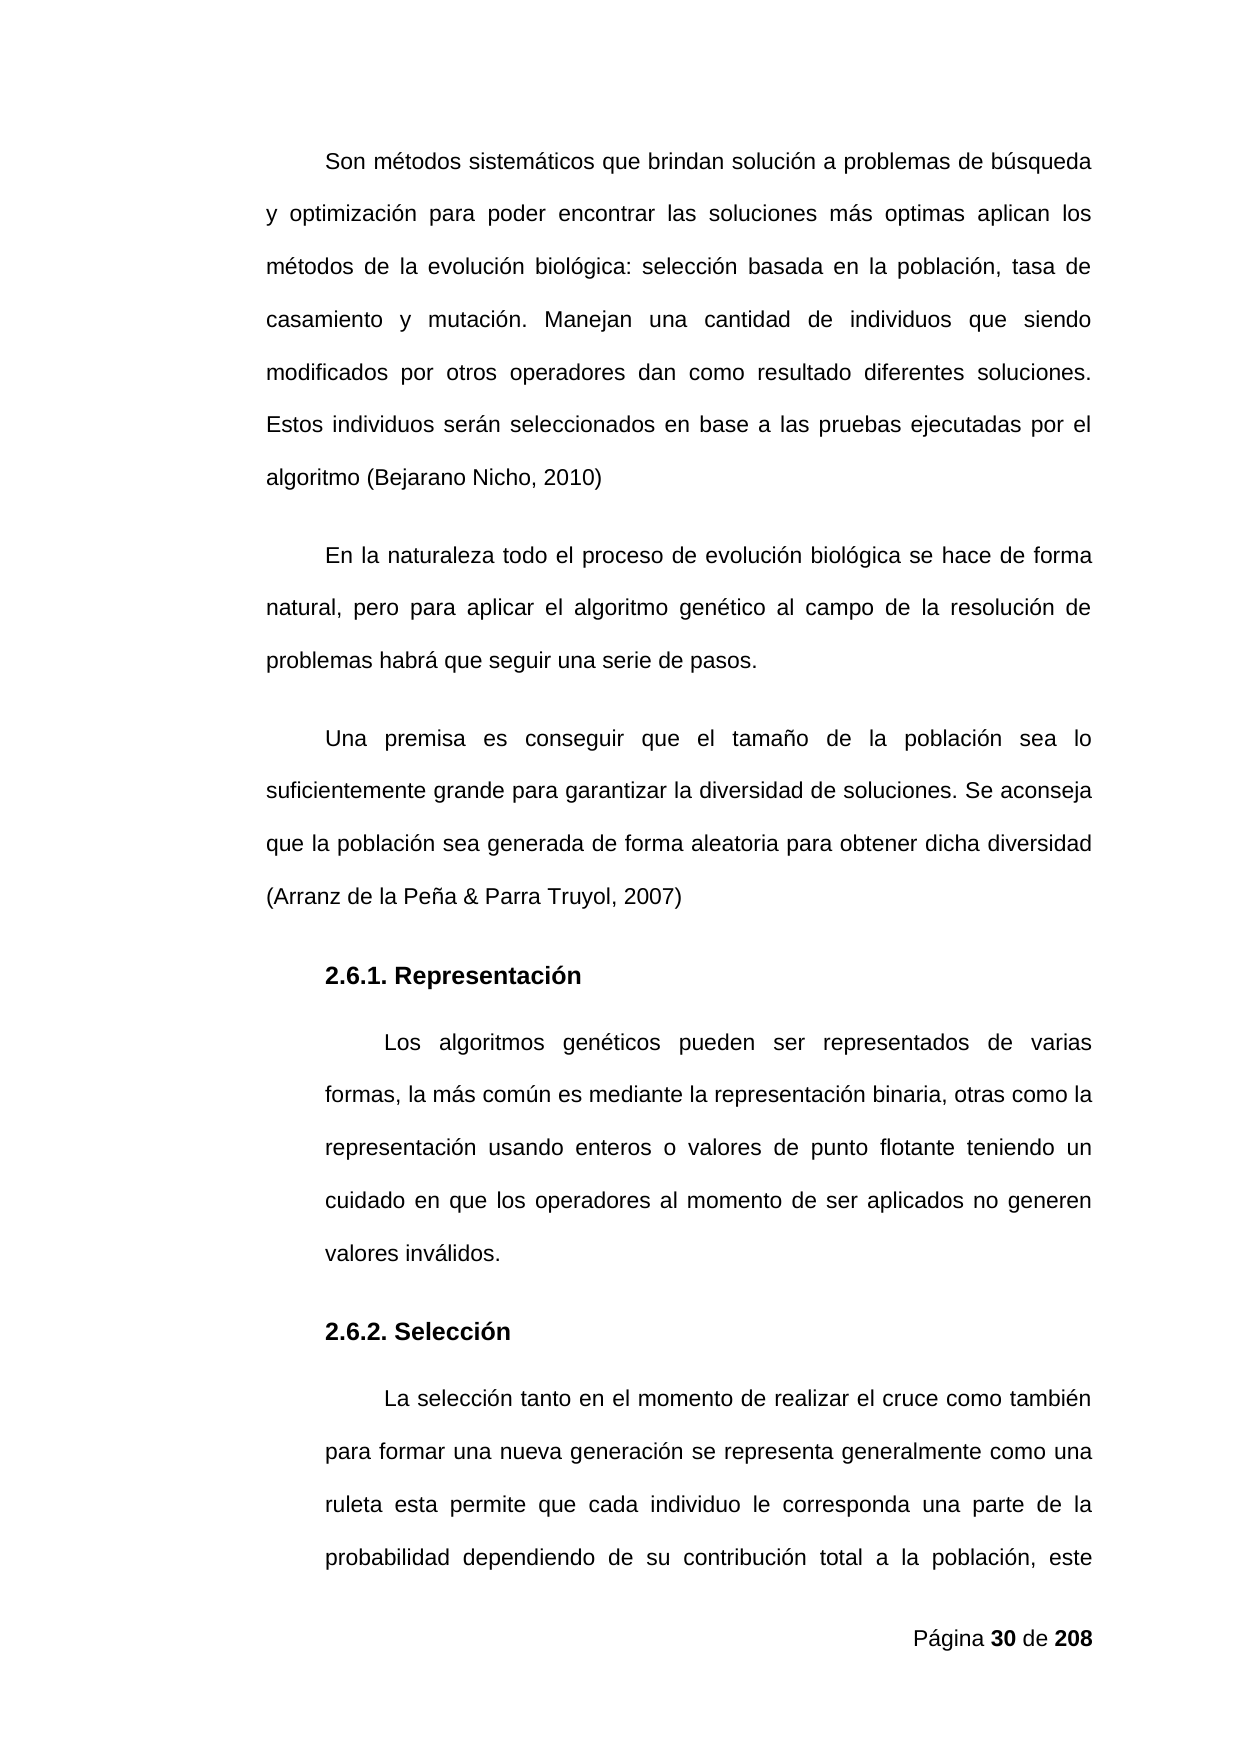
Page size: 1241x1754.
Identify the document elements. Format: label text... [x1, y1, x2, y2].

text En la naturaleza todo el proceso de evolución biológica se hace de forma natural, pero para aplicar el algoritmo genético al campo de la resolución de problemas habrá que seguir una serie de pasos. [266, 542, 1092, 673]
text Una premisa es conseguir que el tamaño de la población sea lo suficientemente grande para garantizar la diversidad de soluciones. Se aconseja que la población sea generada de forma aleatoria para obtener dicha diversidad [266, 725, 1092, 909]
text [325, 1385, 1092, 1570]
text 2.6.1. Representación [251, 961, 1092, 989]
text 2.6.2. Selección [251, 1317, 1092, 1346]
text Son métodos sistemáticos que brindan solución a problemas de búsqueda y optimización para poder encontrar las soluciones más optimas aplican los métodos de la evolución biológica: selección basada en la población, tasa de casamiento y mutación. Manejan una cantidad de individuos que siendo modificados por otros operadores dan como resultado diferentes soluciones. Estos individuos serán seleccionados en base a las pruebas ejecutadas por el algoritmo [266, 148, 1092, 490]
text Los algoritmos genéticos pueden ser representados de varias formas, la más común es mediante la representación binaria, otras como la representación usando enteros o valores de punto flotante teniendo un cuidado en que los operadores al momento de ser aplicados no generen valores inválidos. [325, 1029, 1092, 1266]
